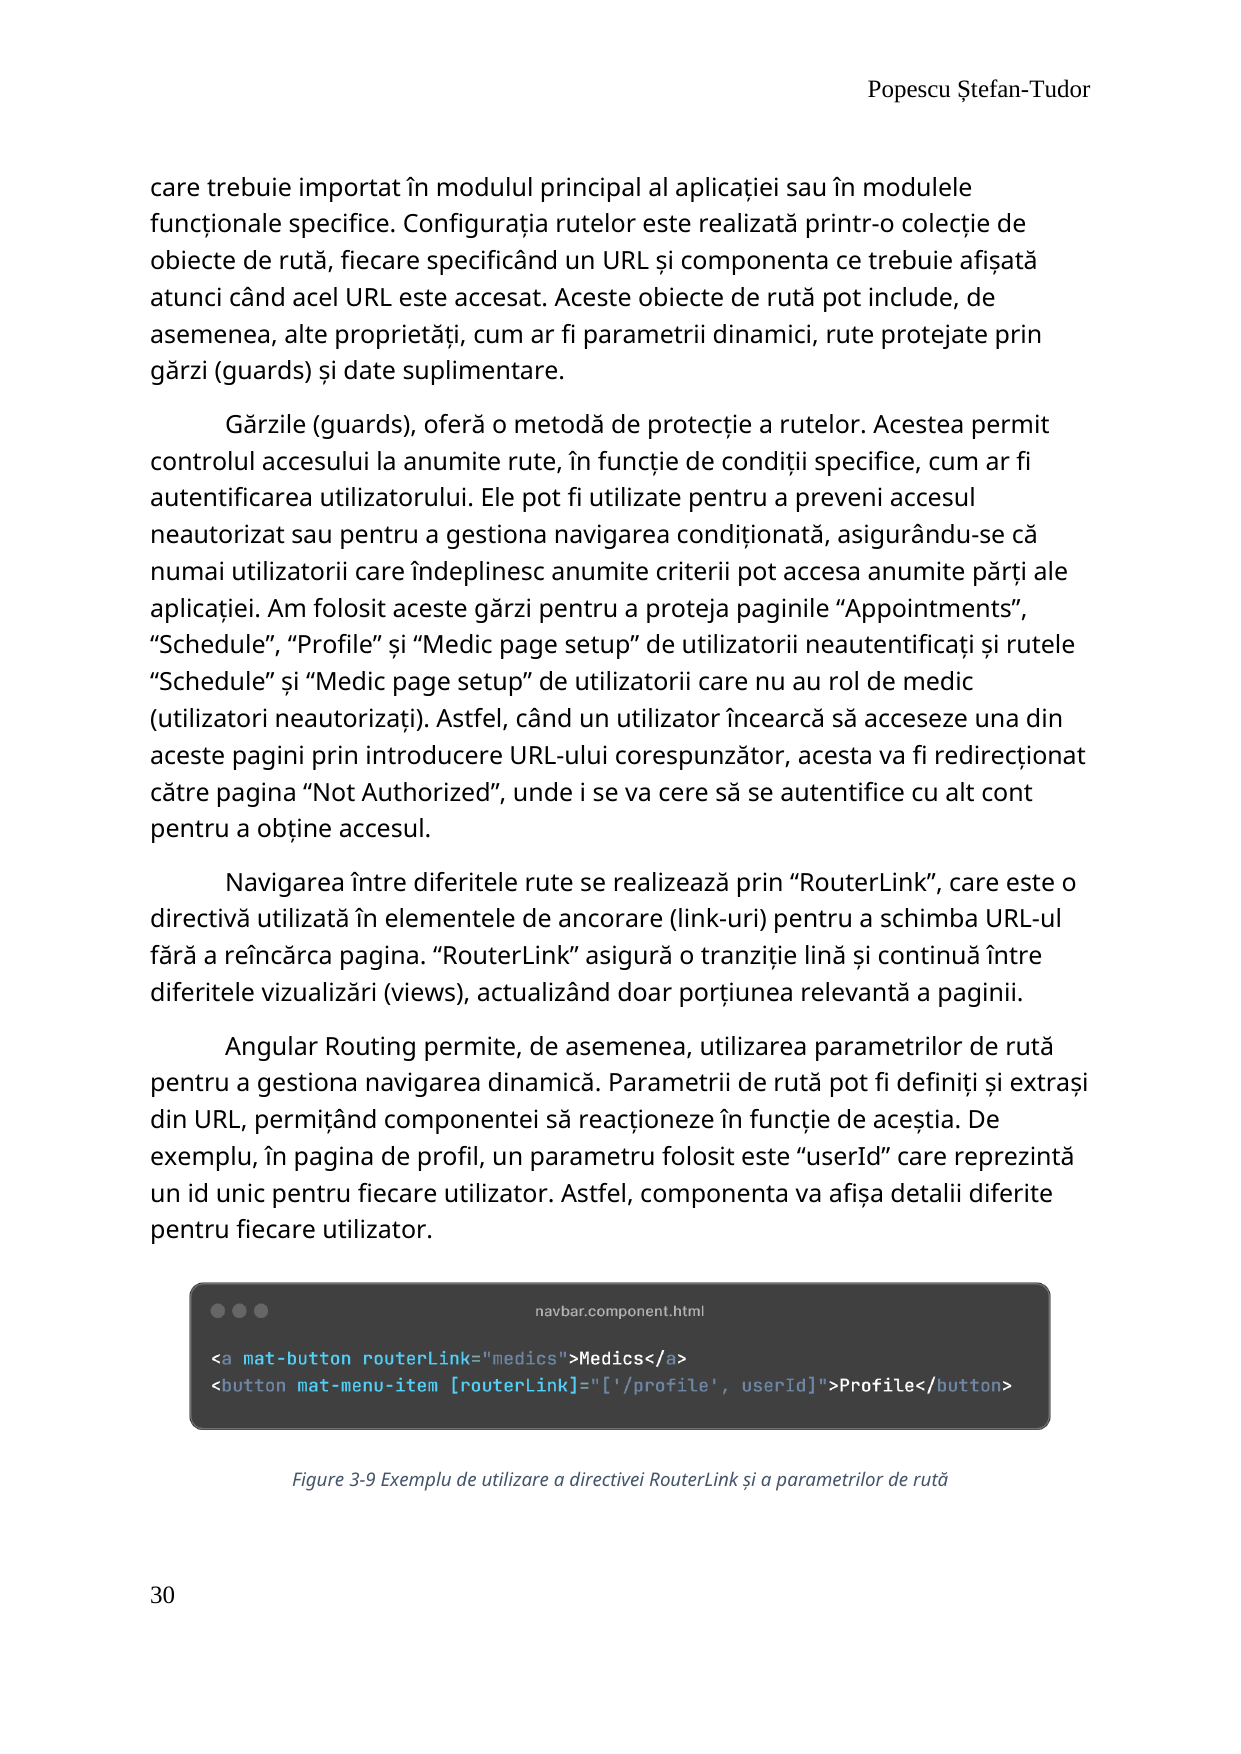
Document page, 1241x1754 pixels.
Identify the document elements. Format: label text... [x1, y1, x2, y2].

text Navigarea între diferitele rute se realizează prin “RouterLink”, care este o directivă utilizată în elementele de ancorare (link-uri) pentru a schimba URL-ul fără a reîncărca pagina. “RouterLink” asigură o tranziție lină și continuă între diferitele vizualizări (views), actualizând doar porțiunea relevantă a paginii. [150, 864, 1090, 1009]
text Gărzile (guards), oferă o metodă de protecție a rutelor. Acestea permit controlul accesului la anumite rute, în funcție de condiții specifice, cum ar fi autentificarea utilizatorului. Ele pot fi utilizate pentru a preveni accesul neautorizat sau pentru a gestiona navigarea condiționată, asigurându-se că numai utilizatorii care îndeplinesc anumite criterii pot accesa anumite părți ale aplicației. Am folosit aceste gărzi pentru a proteja paginile “Appointments”, “Schedule”, “Profile” și “Medic page setup” de utilizatorii neautentificați și rutele “Schedule” și “Medic page setup” de utilizatorii care nu au rol de medic (utilizatori neautorizați). Astfel, când un utilizator încearcă să acceseze una din aceste pagini prin introducere URL-ului corespunzător, acesta va fi redirecționat către pagina “Not Authorized”, unde i se va cere să se autentifice cu alt cont pentru a obține accesul. [150, 406, 1090, 845]
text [150, 169, 1090, 387]
picture [172, 1265, 1068, 1447]
text Angular Routing permite, de asemenea, utilizarea parametrilor de rută pentru a gestiona navigarea dinamică. Parametrii de rută pot fi definiți și extrași din URL, permițând componentei să reacționeze în funcție de aceștia. De exemplu, în pagina de profil, un parametru folosit este “userId” care reprezintă un id unic pentru fiecare utilizator. Astfel, componenta va afișa detalii diferite pentru fiecare utilizator. [150, 1028, 1090, 1246]
